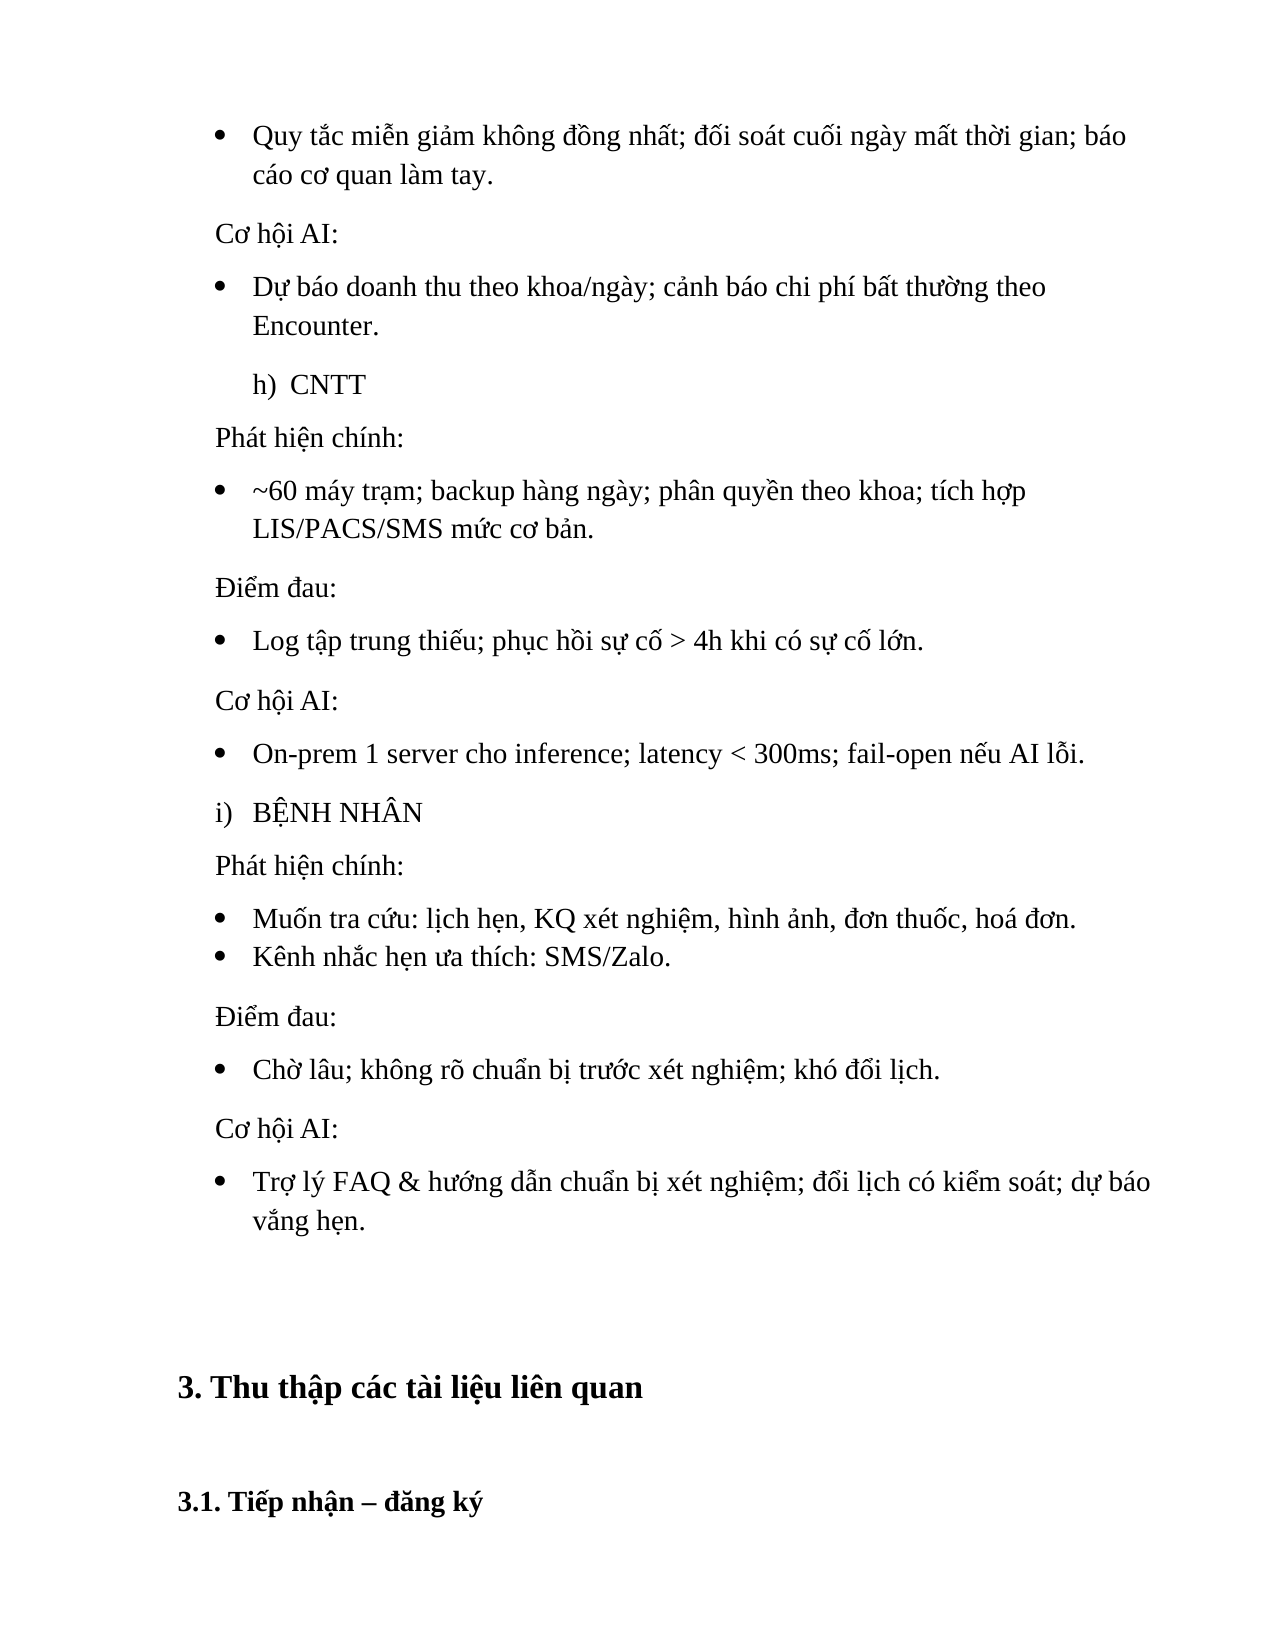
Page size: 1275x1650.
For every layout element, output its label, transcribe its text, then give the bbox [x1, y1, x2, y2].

text Điểm đau: [215, 999, 1157, 1032]
text Phát hiện chính: [215, 848, 1157, 882]
list Trợ lý FAQ & hướng dẫn chuẩn bị xét nghiệm; đổi lịch có kiểm soát; dự báo vắng hẹn. [215, 1164, 1157, 1236]
text 3. Thu thập các tài liệu liên quan [177, 1368, 1157, 1406]
text Cơ hội AI: [215, 216, 1157, 250]
list CNTT [252, 367, 1157, 401]
text 3.1. Tiếp nhận – đăng ký [177, 1484, 1157, 1517]
list Chờ lâu; không rõ chuẩn bị trước xét nghiệm; khó đổi lịch. [215, 1052, 1157, 1085]
list Quy tắc miễn giảm không đồng nhất; đối soát cuối ngày mất thời gian; báo cáo cơ quan làm tay. [215, 118, 1157, 190]
list On-prem 1 server cho inference; latency < 300ms; fail-open nếu AI lỗi. [215, 736, 1157, 769]
list ~60 máy trạm; backup hàng ngày; phân quyền theo khoa; tích hợp LIS/PACS/SMS mức cơ bản. [215, 473, 1157, 545]
list BỆNH NHÂN [215, 795, 1157, 829]
text Phát hiện chính: [215, 420, 1157, 453]
list Kênh nhắc hẹn ưa thích: SMS/Zalo. [215, 939, 1157, 973]
list Dự báo doanh thu theo khoa/ngày; cảnh báo chi phí bất thường theo Encounter. [215, 269, 1157, 341]
list Log tập trung thiếu; phục hồi sự cố > 4h khi có sự cố lớn. [215, 623, 1157, 657]
text Cơ hội AI: [215, 683, 1157, 716]
list Muốn tra cứu: lịch hẹn, KQ xét nghiệm, hình ảnh, đơn thuốc, hoá đơn. [215, 901, 1157, 934]
text Điểm đau: [215, 571, 1157, 604]
text Cơ hội AI: [215, 1111, 1157, 1145]
